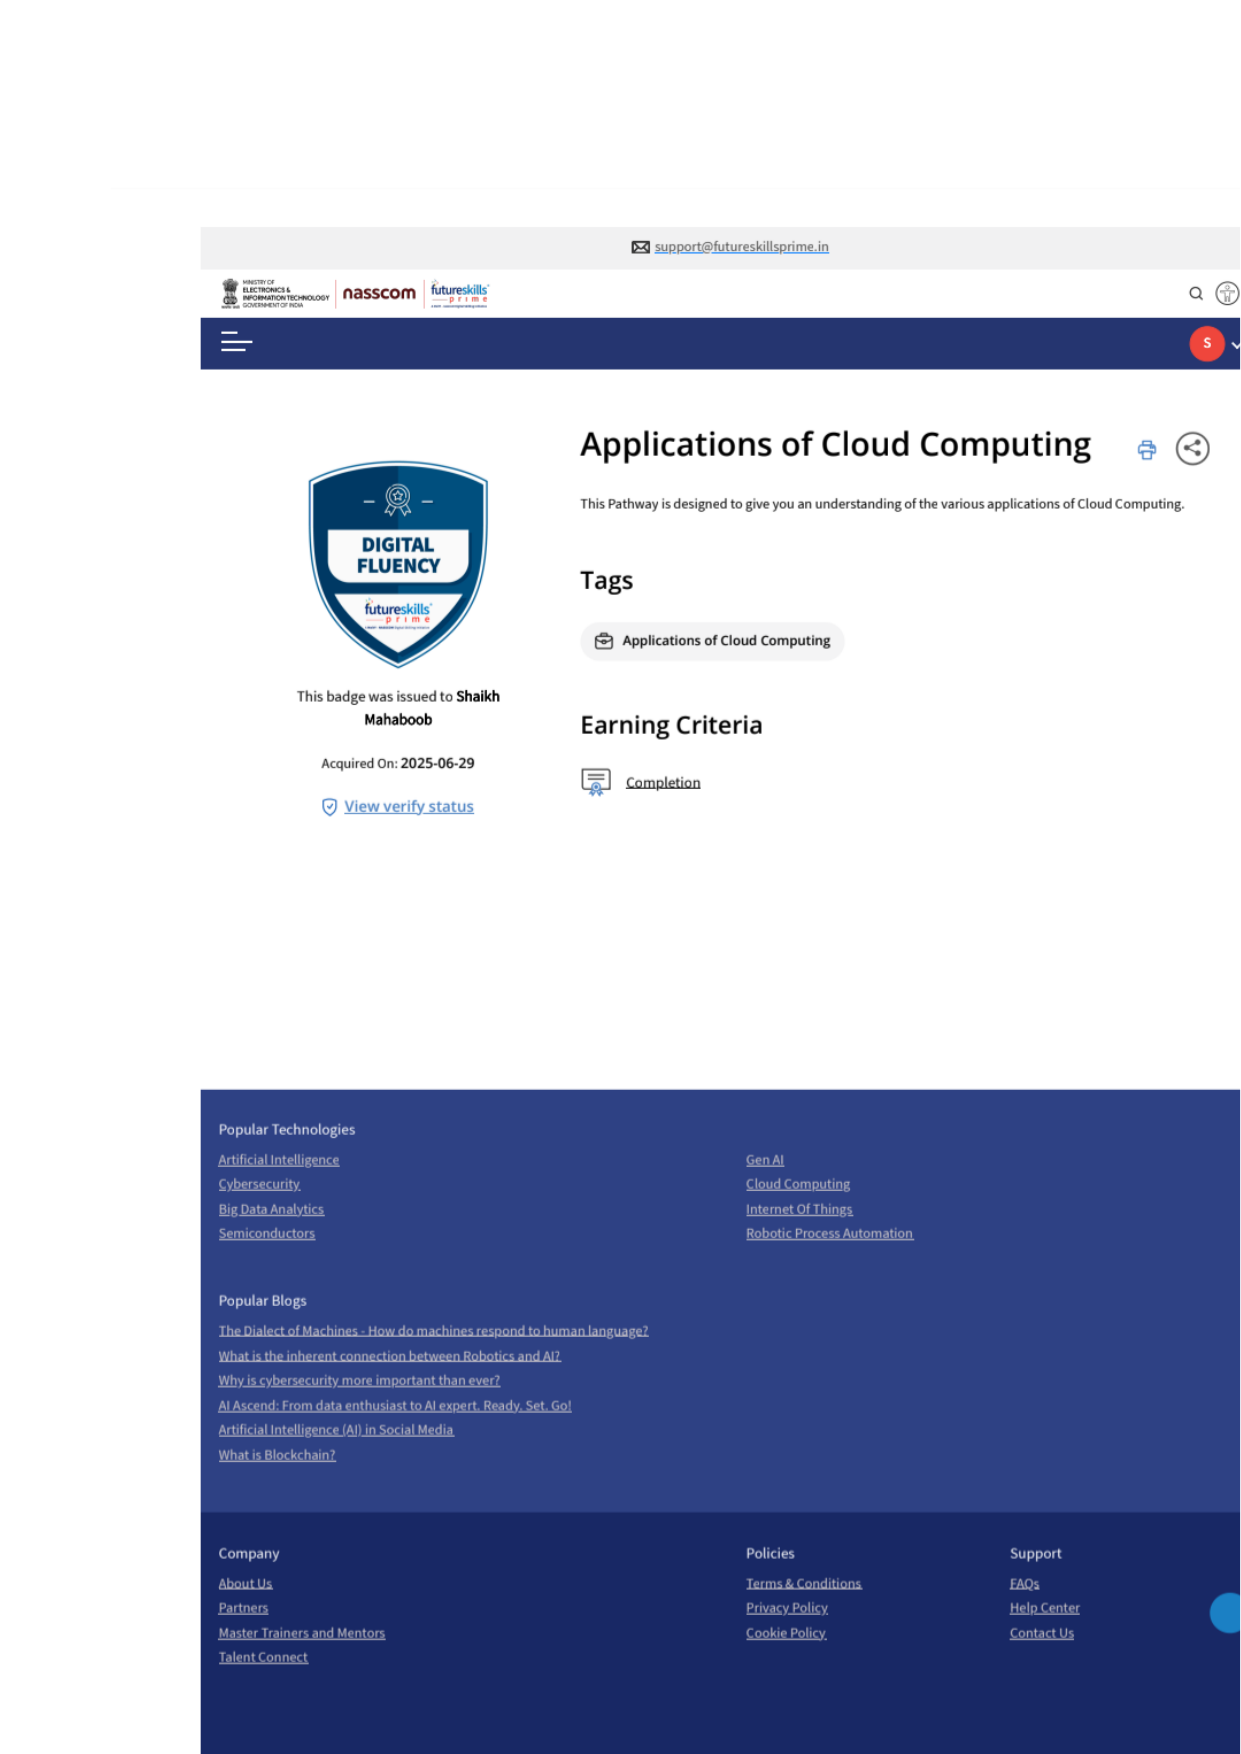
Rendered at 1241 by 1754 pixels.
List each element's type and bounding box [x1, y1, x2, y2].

picture [110, 150, 1241, 1754]
